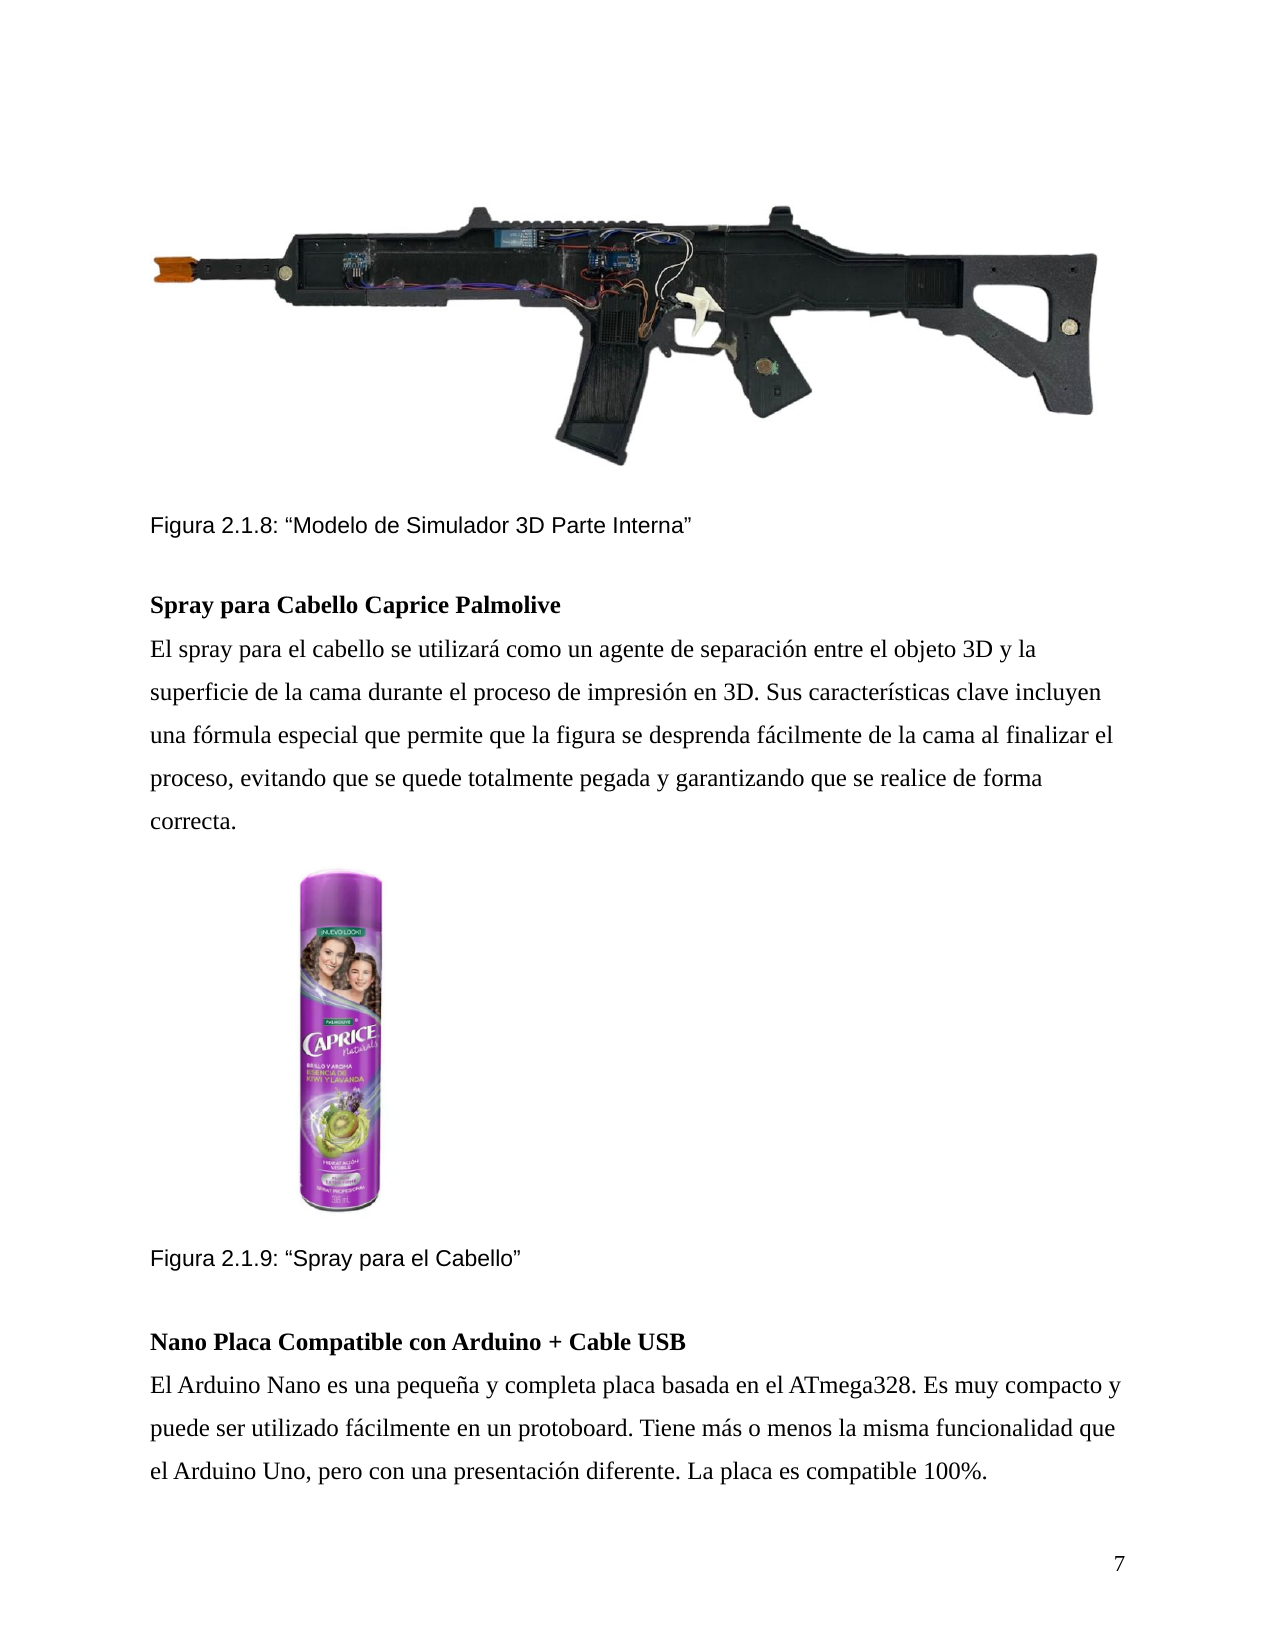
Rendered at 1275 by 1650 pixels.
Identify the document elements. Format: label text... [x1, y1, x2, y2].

text Nano Placa Compatible con Arduino + Cable USB [150, 1327, 1125, 1356]
text Figura 2.1.9: “Spray para el Cabello” [150, 1244, 1125, 1271]
picture [150, 150, 1122, 499]
text Spray para Cabello Caprice Palmolive [150, 591, 1125, 619]
picture [150, 849, 532, 1231]
text El Arduino Nano es una pequeña y completa placa basada en el ATmega328. Es muy compacto y puede ser utilizado fácilmente en un protoboard. Tiene más o menos la misma funcionalidad que el Arduino Uno, pero con una presentación diferente. La placa es compatible 100%. [150, 1370, 1125, 1485]
text El spray para el cabello se utilizará como un agente de separación entre el objeto 3D y la superficie de la cama durante el proceso de impresión en 3D. Sus características clave incluyen una fórmula especial que permite que la figura se desprenda fácilmente de la cama al finalizar el proceso, evitando que se quede totalmente pegada y garantizando que se realice de forma correcta. [150, 634, 1125, 835]
